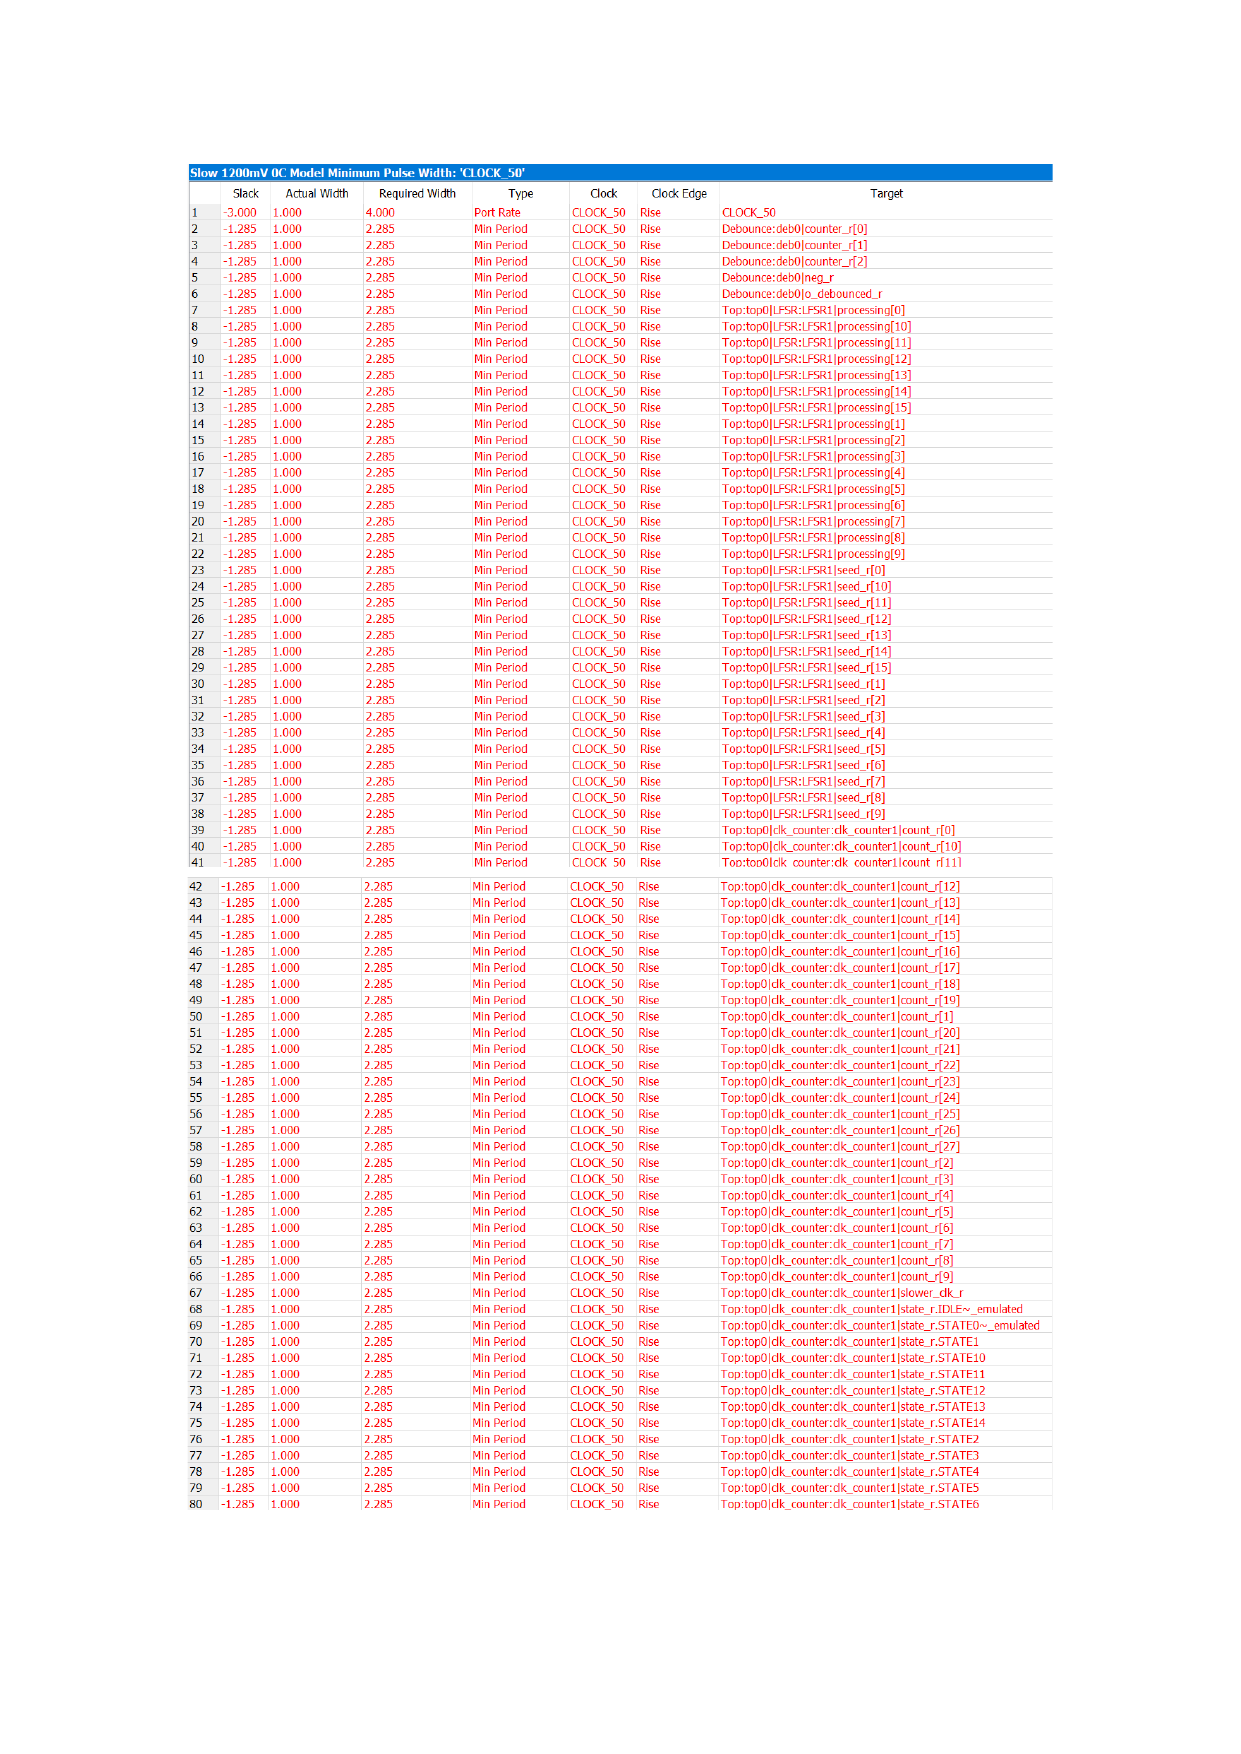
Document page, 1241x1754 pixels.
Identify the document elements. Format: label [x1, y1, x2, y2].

picture [187, 877, 1053, 1510]
picture [187, 164, 1053, 867]
